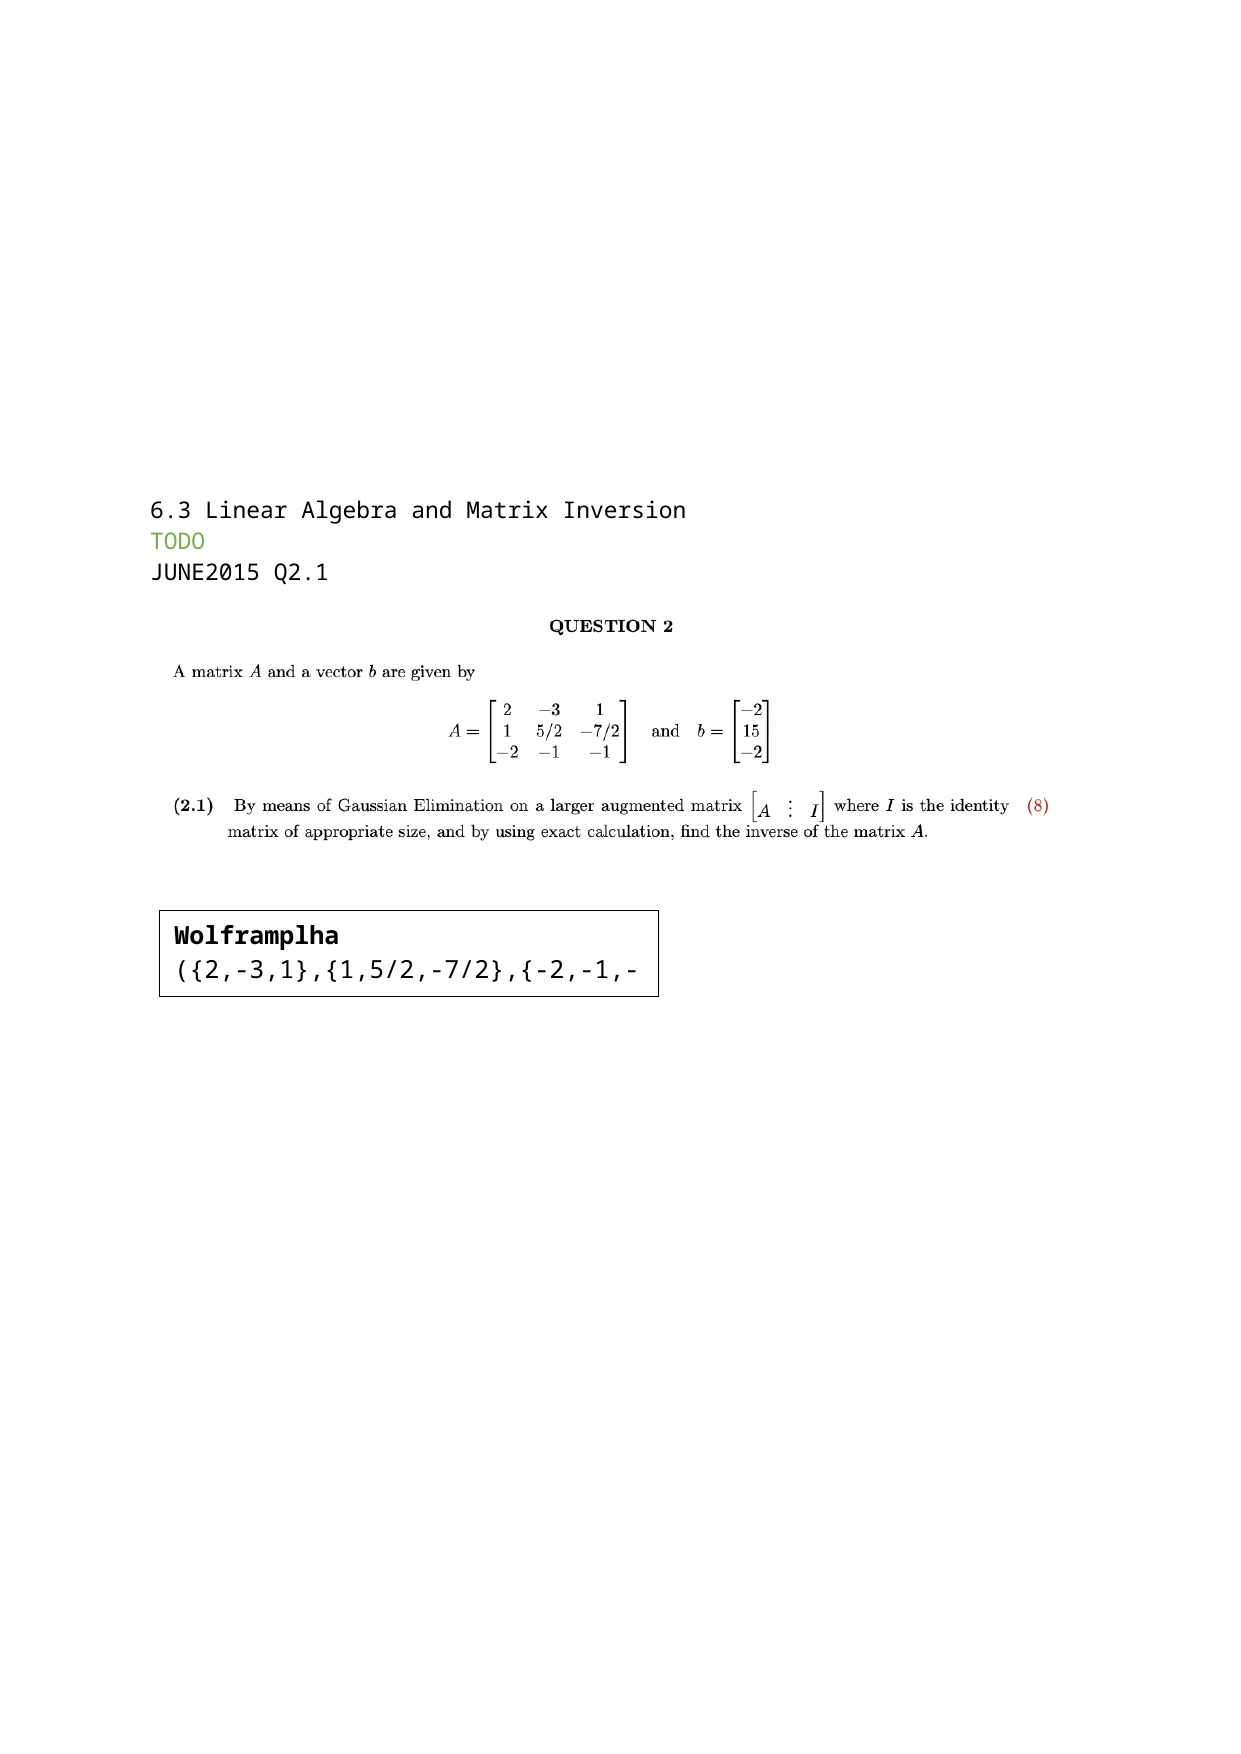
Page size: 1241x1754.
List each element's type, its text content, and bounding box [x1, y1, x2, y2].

text TODO [150, 525, 1090, 556]
picture [150, 587, 1091, 843]
text JUNE2015 Q2.1 [150, 556, 1090, 587]
text 6.3 Linear Algebra and Matrix Inversion [150, 494, 1090, 525]
